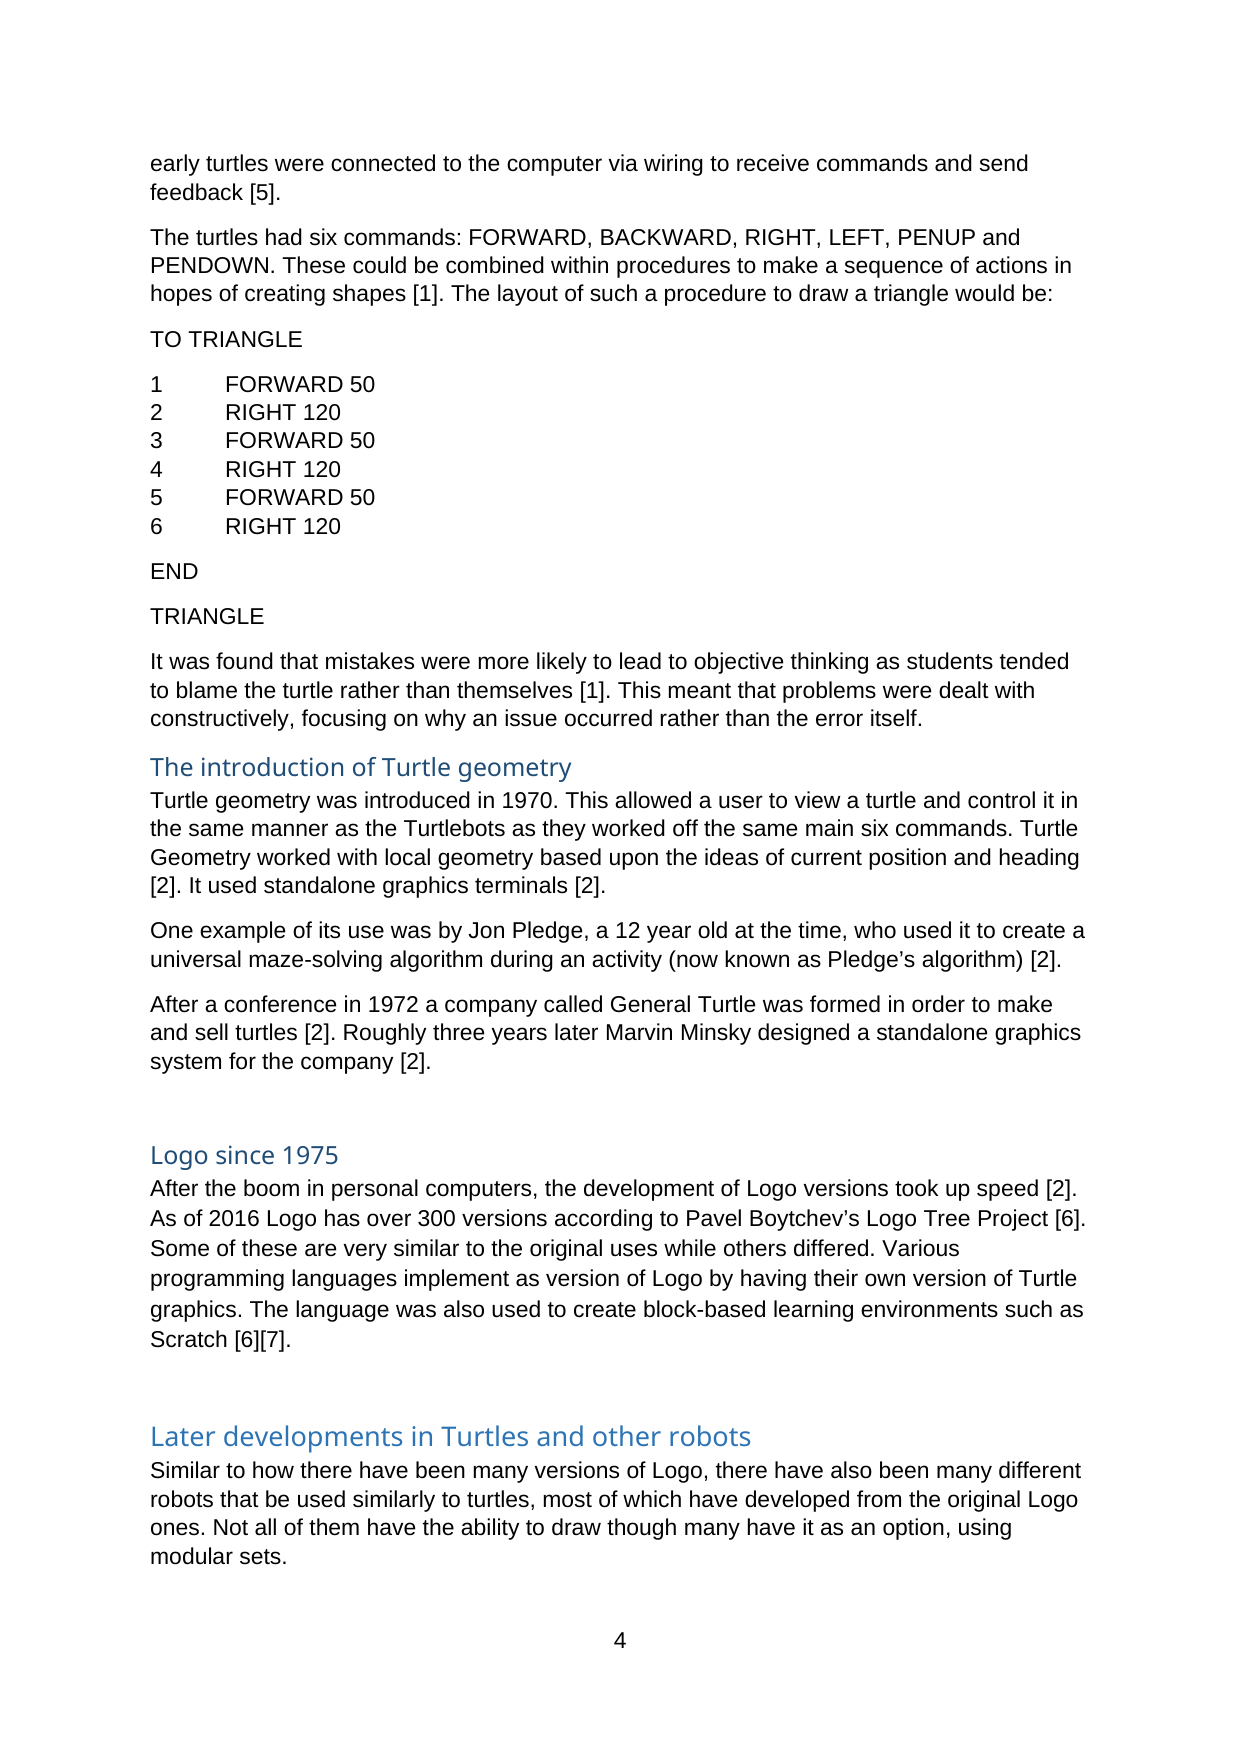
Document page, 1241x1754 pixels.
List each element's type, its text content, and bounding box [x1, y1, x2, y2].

list FORWARD 50 [150, 371, 1090, 397]
text TO TRIANGLE [150, 326, 1090, 352]
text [150, 150, 1090, 205]
text Similar to how there have been many versions of Logo, there have also been many different robots that be used similarly to turtles, most of which have developed from the original Logo ones. Not all of them have the ability to draw though many have it as an option, using modular sets. [150, 1457, 1090, 1569]
text After the boom in personal computers, the development of Logo versions took up speed [2]. As of 2016 Logo has over 300 versions according to Pavel Boytchev’s Logo Tree Project [6]. Some of these are very similar to the original uses while others differed. Various programming languages implement as version of Logo by having their own version of Turtle graphics. The language was also used to create block-based learning environments such as Scratch [6][7]. [150, 1175, 1090, 1352]
text TRIANGLE [150, 603, 1090, 629]
subtitle The introduction of Turtle geometry [150, 750, 1090, 784]
subtitle Logo since 1975 [150, 1138, 1090, 1172]
text One example of its use was by Jon Pledge, a 12 year old at the time, who used it to create a universal maze-solving algorithm during an activity (now known as Pledge’s algorithm) [2]. [150, 917, 1090, 972]
list FORWARD 50 [150, 484, 1090, 511]
list RIGHT 120 [150, 513, 1090, 539]
text END [150, 558, 1090, 584]
list FORWARD 50 [150, 427, 1090, 454]
list RIGHT 120 [150, 399, 1090, 425]
text It was found that mistakes were more likely to lead to objective thinking as students tended to blame the turtle rather than themselves [1]. This meant that problems were dealt with constructively, focusing on why an issue occurred rather than the error itself. [150, 648, 1090, 731]
text After a conference in 1972 a company called General Turtle was formed in order to make and sell turtles [2]. Roughly three years later Marvin Minsky designed a standalone graphics system for the company [2]. [150, 991, 1090, 1074]
list RIGHT 120 [150, 456, 1090, 482]
text The turtles had six commands: FORWARD, BACKWARD, RIGHT, LEFT, PENUP and PENDOWN. These could be combined within procedures to make a sequence of actions in hopes of creating shapes [1]. The layout of such a procedure to draw a triangle would be: [150, 223, 1090, 307]
subtitle Later developments in Turtles and other robots [150, 1418, 1090, 1454]
text Turtle geometry was introduced in 1970. This allowed a user to view a turtle and control it in the same manner as the Turtlebots as they worked off the same main six commands. Turtle Geometry worked with local geometry based upon the ideas of current position and heading [2]. It used standalone graphics terminals [2]. [150, 787, 1090, 898]
